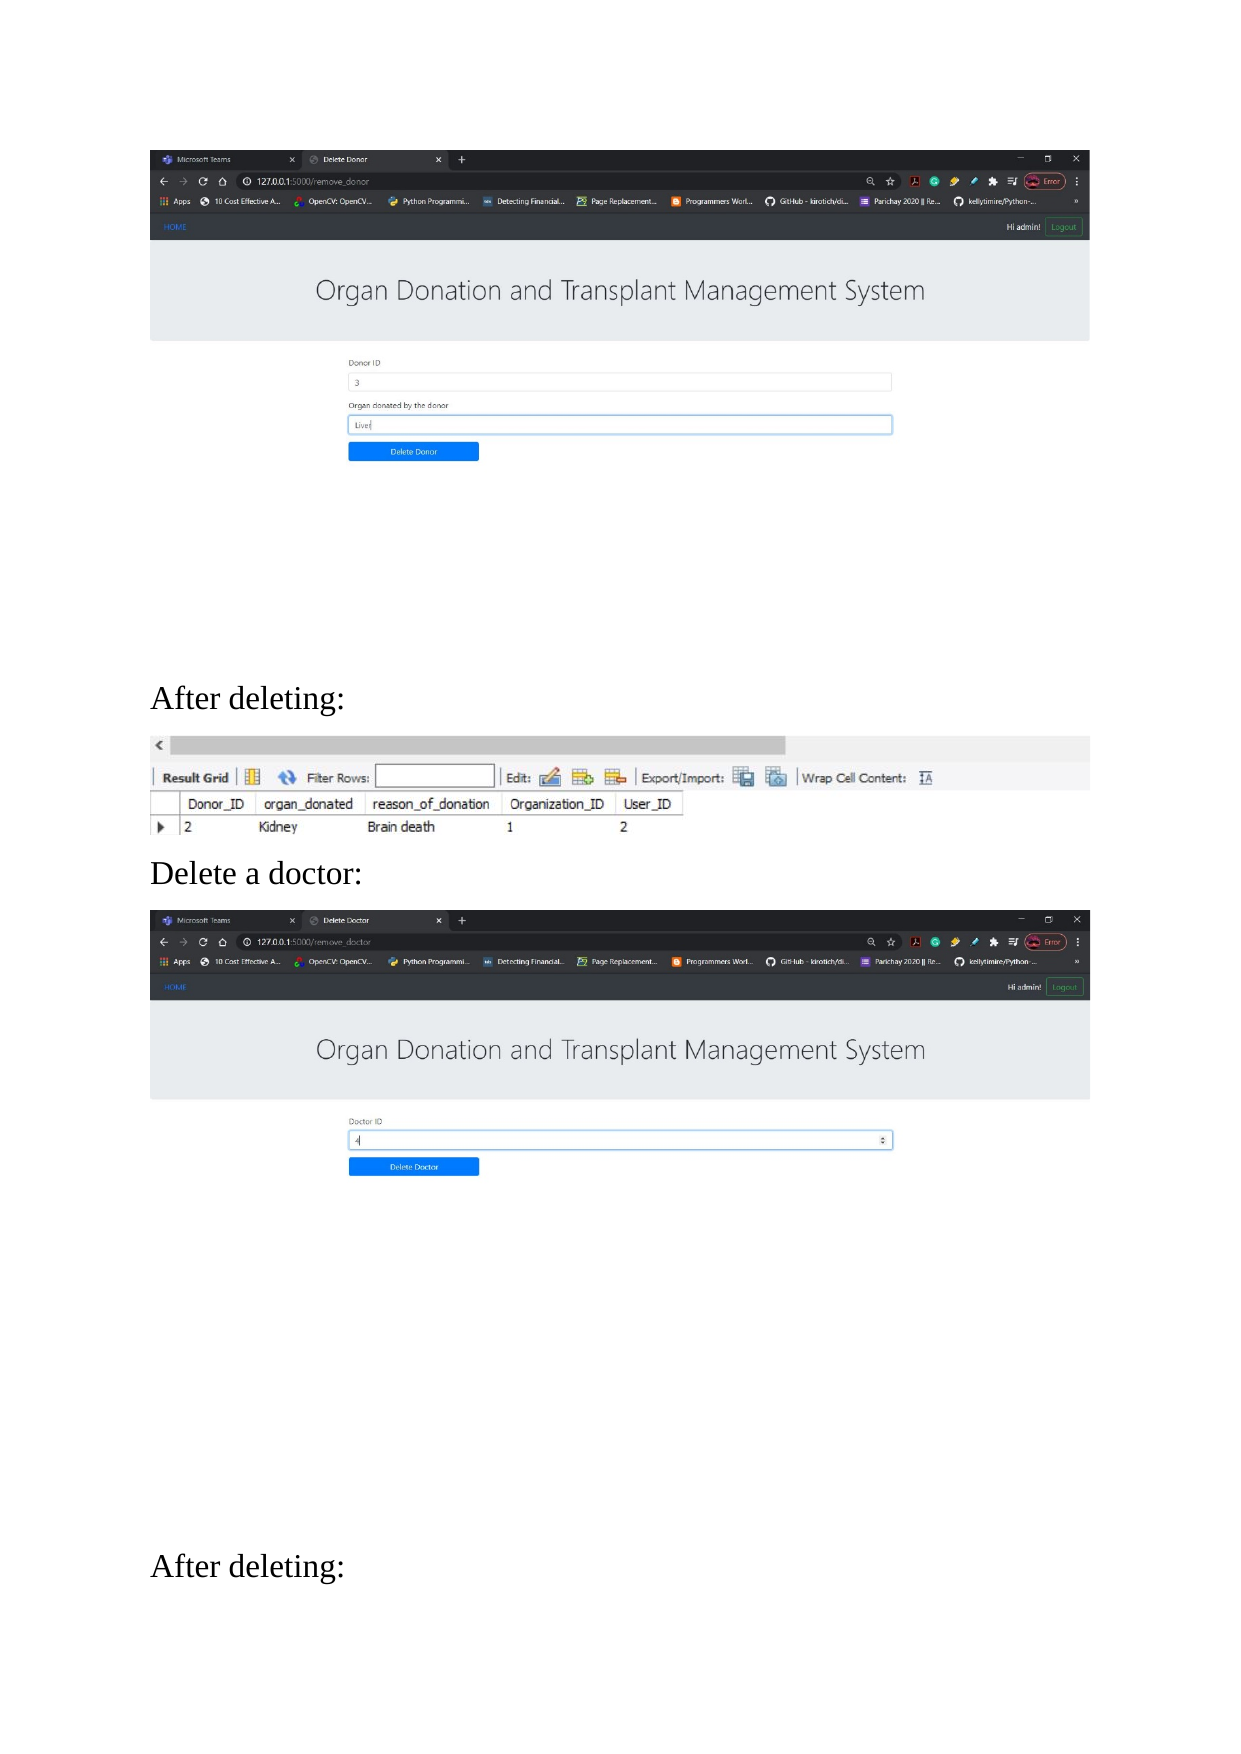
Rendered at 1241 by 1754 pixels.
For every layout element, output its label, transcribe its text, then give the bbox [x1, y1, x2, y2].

text Delete a doctor: [150, 853, 1090, 891]
text After deleting: [150, 678, 1090, 716]
picture [150, 150, 1090, 660]
picture [150, 735, 1091, 835]
text After deleting: [150, 1547, 1090, 1585]
picture [150, 910, 1091, 1414]
